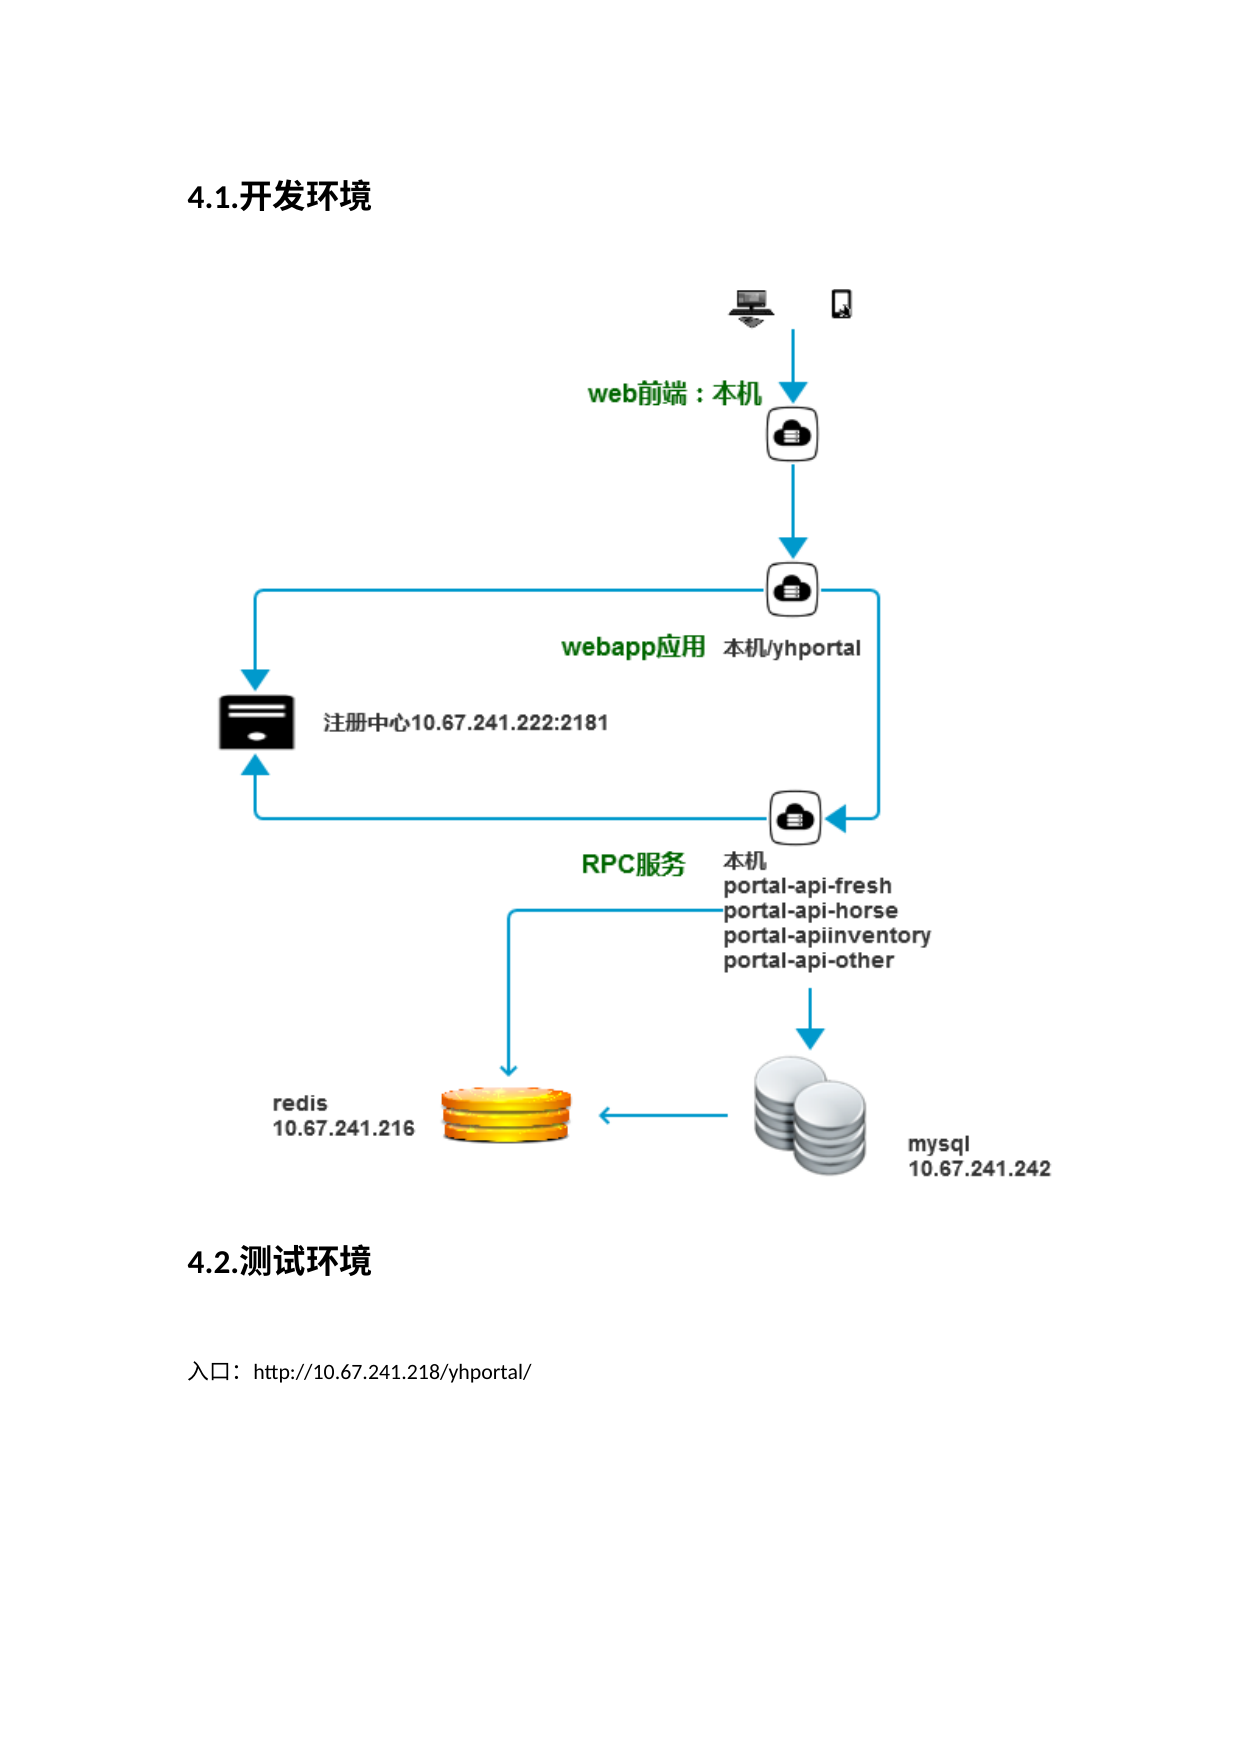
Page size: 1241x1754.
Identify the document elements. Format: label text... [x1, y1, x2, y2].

text 入口：http://10.67.241.218/yhportal/ [187, 1353, 1053, 1386]
subtitle 4.2.测试环境 [187, 1226, 1053, 1291]
subtitle 4.1.开发环境 [187, 162, 1053, 227]
picture [187, 289, 1053, 1181]
